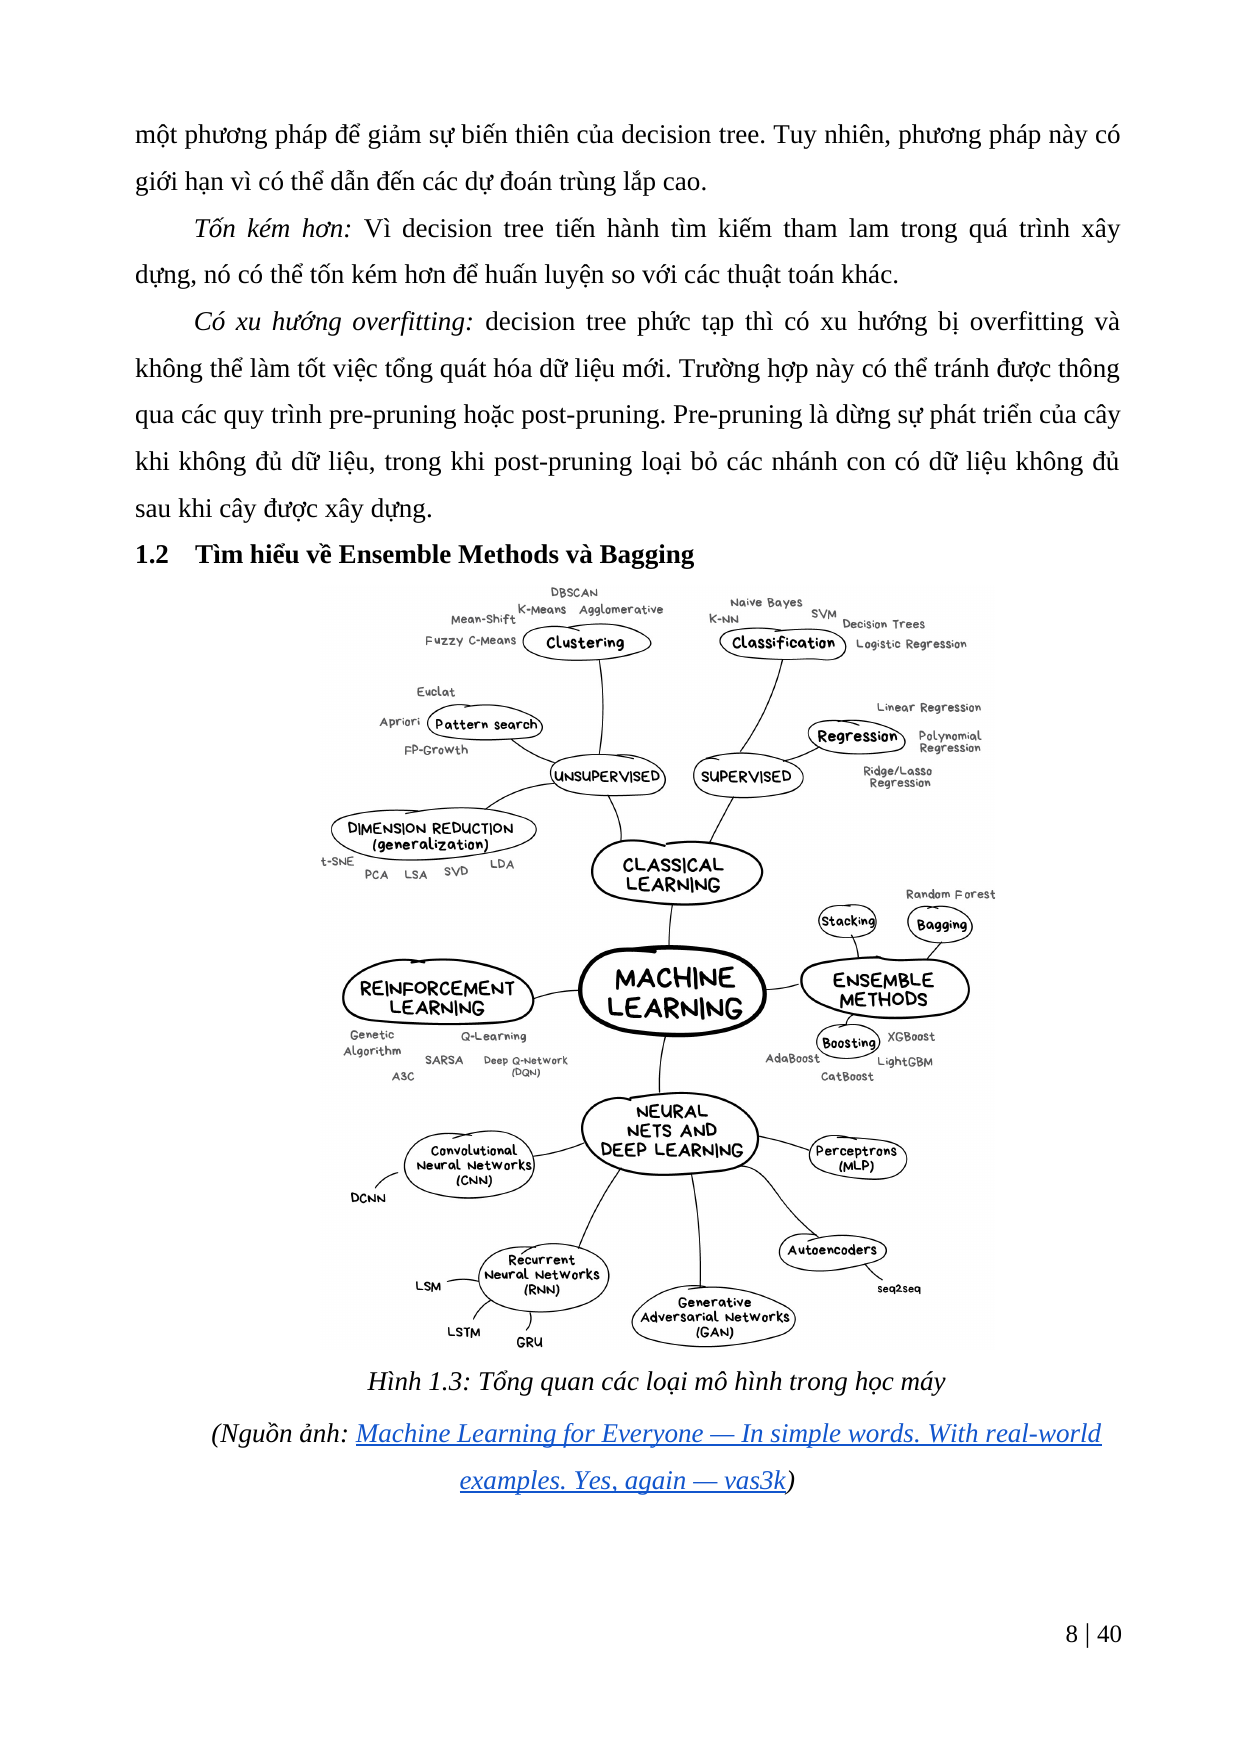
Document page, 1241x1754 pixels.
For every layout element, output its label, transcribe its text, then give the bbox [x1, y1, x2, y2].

subtitle Tìm hiểu về Ensemble Methods và Bagging [135, 538, 1122, 570]
text Hình 1.3: Tổng quan các loại mô hình trong học máy [135, 1365, 1122, 1397]
text (Nguồn ảnh: Machine Learning for Everyone — In simple words. With real-world examples. Yes, again — vas3k) [135, 1417, 1122, 1495]
text Tốn kém hơn: Vì decision tree tiến hành tìm kiếm tham lam trong quá trình xây dựng, nó có thể tốn kém hơn để huấn luyện so với các thuật toán khác. [135, 212, 1122, 290]
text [135, 118, 1122, 196]
picture [320, 585, 996, 1350]
text Có xu hướng overfitting: decision tree phức tạp thì có xu hướng bị overfitting và không thể làm tốt việc tổng quát hóa dữ liệu mới. Trường hợp này có thể tránh được thông qua các quy trình pre-pruning hoặc post-pruning. Pre-pruning là dừng sự phát triển của cây khi không đủ dữ liệu, trong khi post-pruning loại bỏ các nhánh con có dữ liệu không đủ sau khi cây được xây dựng. [135, 305, 1122, 523]
